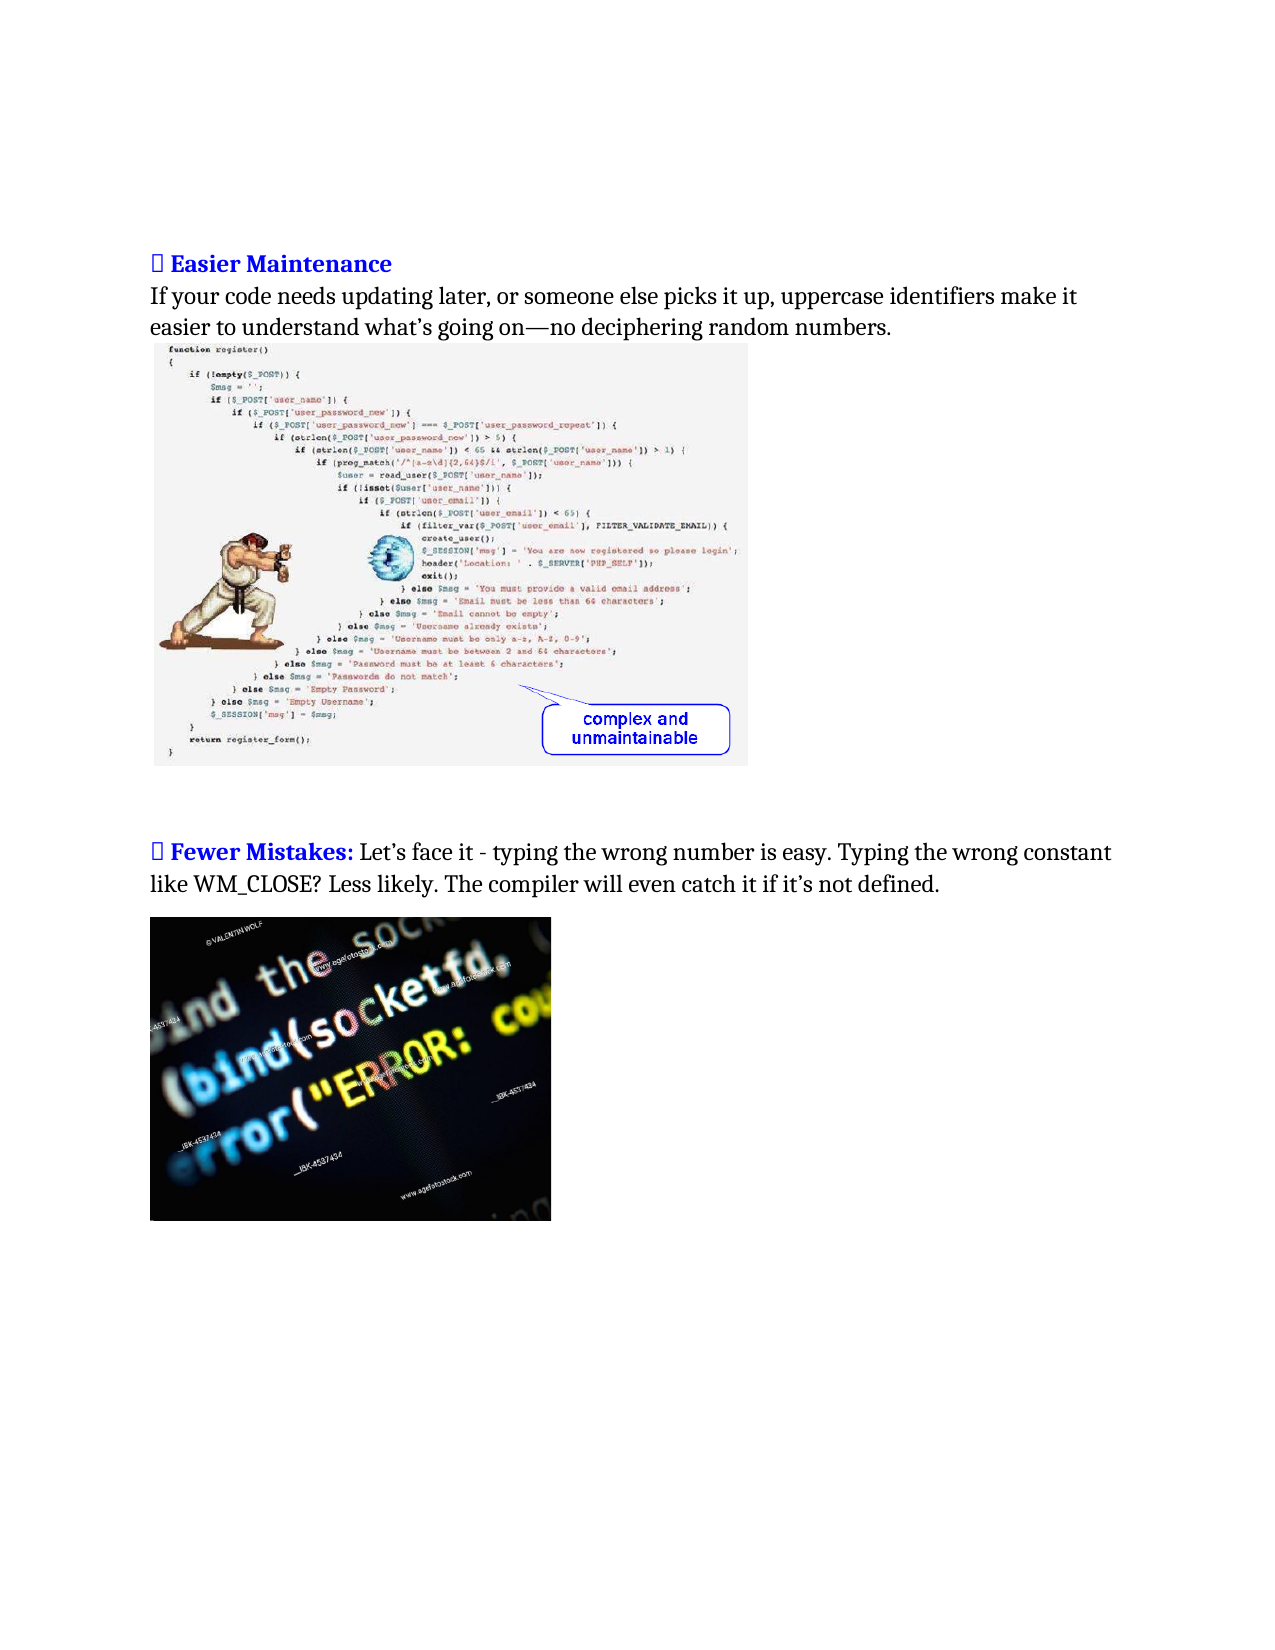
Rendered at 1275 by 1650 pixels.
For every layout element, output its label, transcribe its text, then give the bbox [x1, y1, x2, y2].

picture [150, 917, 552, 1221]
picture [150, 343, 749, 767]
text ✅ Fewer Mistakes: Let’s face it - typing the wrong number is easy. Typing the wrong constant like WM_CLOSE? Less likely. The compiler will even catch it if it’s not defined. [150, 833, 1125, 898]
